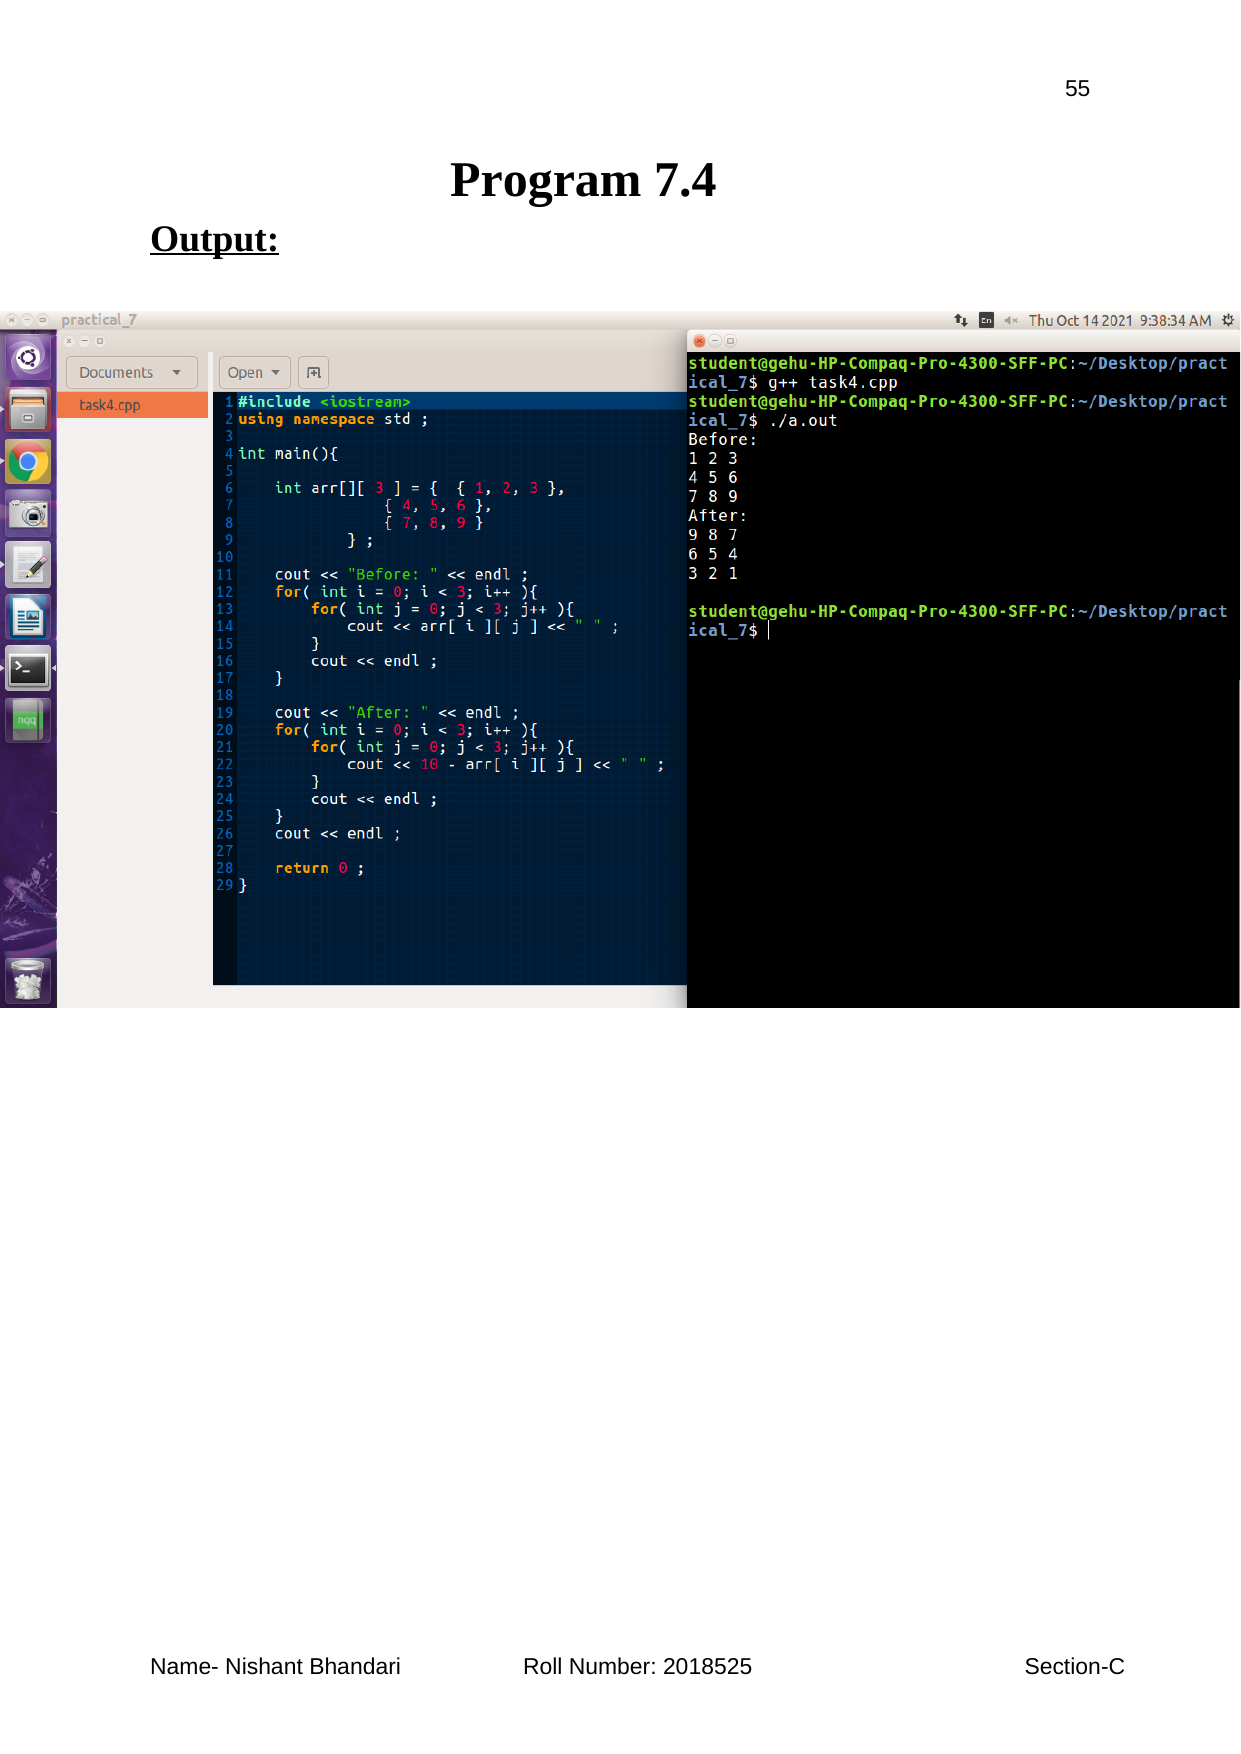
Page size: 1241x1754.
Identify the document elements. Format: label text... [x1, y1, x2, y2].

text Program 7.4 [375, 150, 1090, 207]
text Output: [150, 216, 1090, 259]
picture [0, 310, 1241, 1008]
